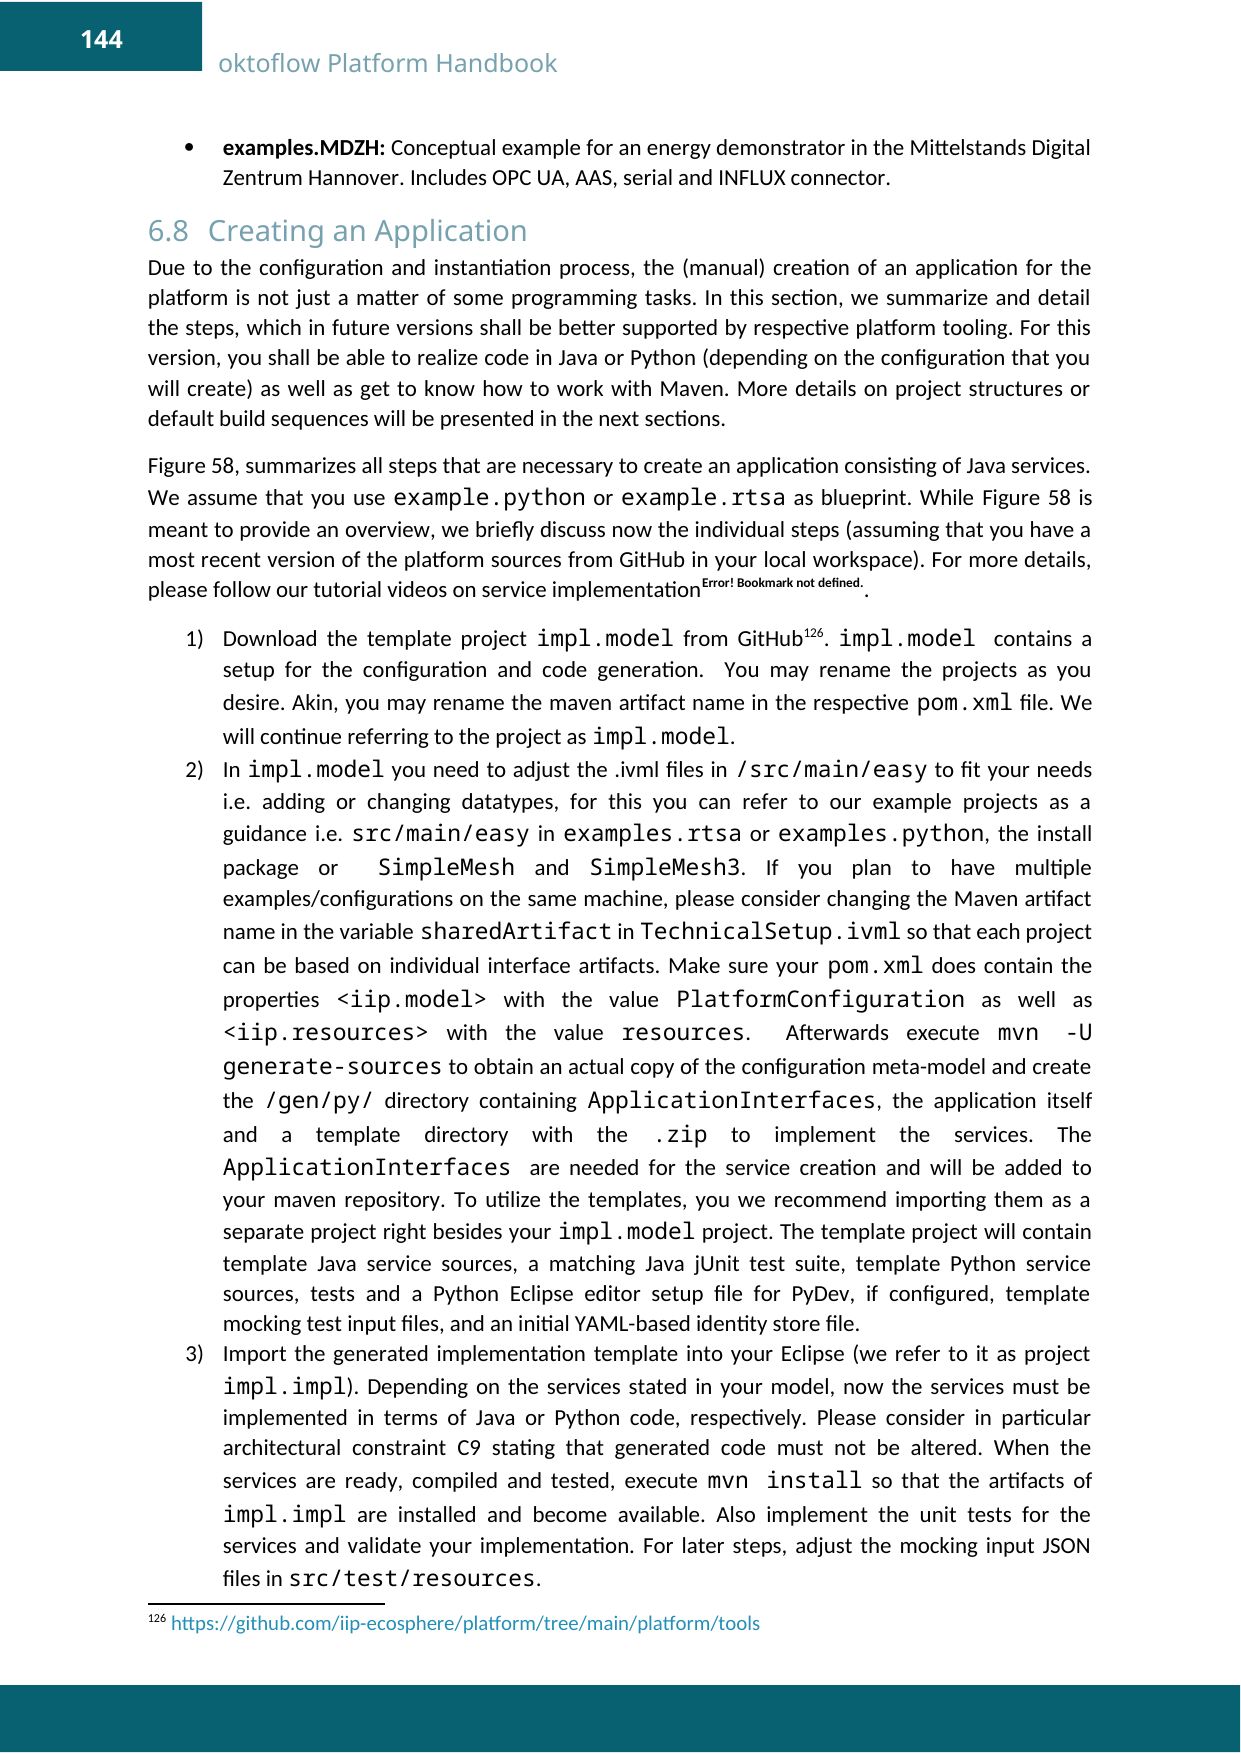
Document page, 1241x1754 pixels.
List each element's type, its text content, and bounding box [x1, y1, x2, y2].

text Figure 58, summarizes all steps that are necessary to create an application consisting of Java services. We assume that you use example.python or example.rtsa as blueprint. While Figure 58 is meant to provide an overview, we briefly discuss now the individual steps (assuming that you have a most recent version of the platform sources from GitHub in your local workspace). For more details, please follow our tutorial videos on service implementationError! Bookmark not defined.. [148, 451, 1093, 603]
subtitle Creating an Application [148, 210, 1093, 250]
list examples.MDZH: Conceptual example for an energy demonstrator in the Mittelstands Digital Zentrum Hannover. Includes OPC UA, AAS, serial and INFLUX connector. [185, 133, 1093, 191]
list Import the generated implementation template into your Eclipse (we refer to it as project impl.impl). Depending on the services stated in your model, now the services must be implemented in terms of Java or Python code, respectively. Please consider in particular architectural constraint C9 stating that generated code must not be altered. When the services are ready, compiled and tested, execute mvn install so that the artifacts of impl.impl are installed and become available. Also implement the unit tests for the services and validate your implementation. For later steps, adjust the mocking input JSON files in src/test/resources. [185, 1339, 1093, 1593]
list In impl.model you need to adjust the .ivml files in /src/main/easy to fit your needs i.e. adding or changing datatypes, for this you can refer to our example projects as a guidance i.e. src/main/easy in examples.rtsa or examples.python, the install package or SimpleMesh and SimpleMesh3. If you plan to have multiple examples/configurations on the same machine, please consider changing the Maven artifact name in the variable sharedArtifact in TechnicalSetup.ivml so that each project can be based on individual interface artifacts. Make sure your pom.xml does contain the properties <iip.model> with the value PlatformConfiguration as well as <iip.resources> with the value resources. Afterwards execute mvn -U generate-sources to obtain an actual copy of the configuration meta-model and create the /gen/py/ directory containing ApplicationInterfaces, the application itself and a template directory with the .zip to implement the services. The ApplicationInterfaces are needed for the service creation and will be added to your maven repository. To utilize the templates, you we recommend importing them as a separate project right besides your impl.model project. The template project will contain template Java service sources, a matching Java jUnit test suite, template Python service sources, tests and a Python Eclipse editor setup file for PyDev, if configured, template mocking test input files, and an initial YAML-based identity store file. [185, 753, 1093, 1337]
text Due to the configuration and instantiation process, the (manual) creation of an application for the platform is not just a matter of some programming tasks. In this section, we summarize and detail the steps, which in future versions shall be better supported by respective platform tooling. For this version, you shall be able to realize code in Java or Python (depending on the configuration that you will create) as well as get to know how to work with Maven. More details on project structures or default build sequences will be presented in the next sections. [148, 253, 1093, 432]
list Download the template project impl.model from GitHub. impl.model contains a setup for the configuration and code generation. You may rename the projects as you desire. Akin, you may rename the maven artifact name in the respective pom.xml file. We will continue referring to the project as impl.model. [185, 622, 1093, 751]
